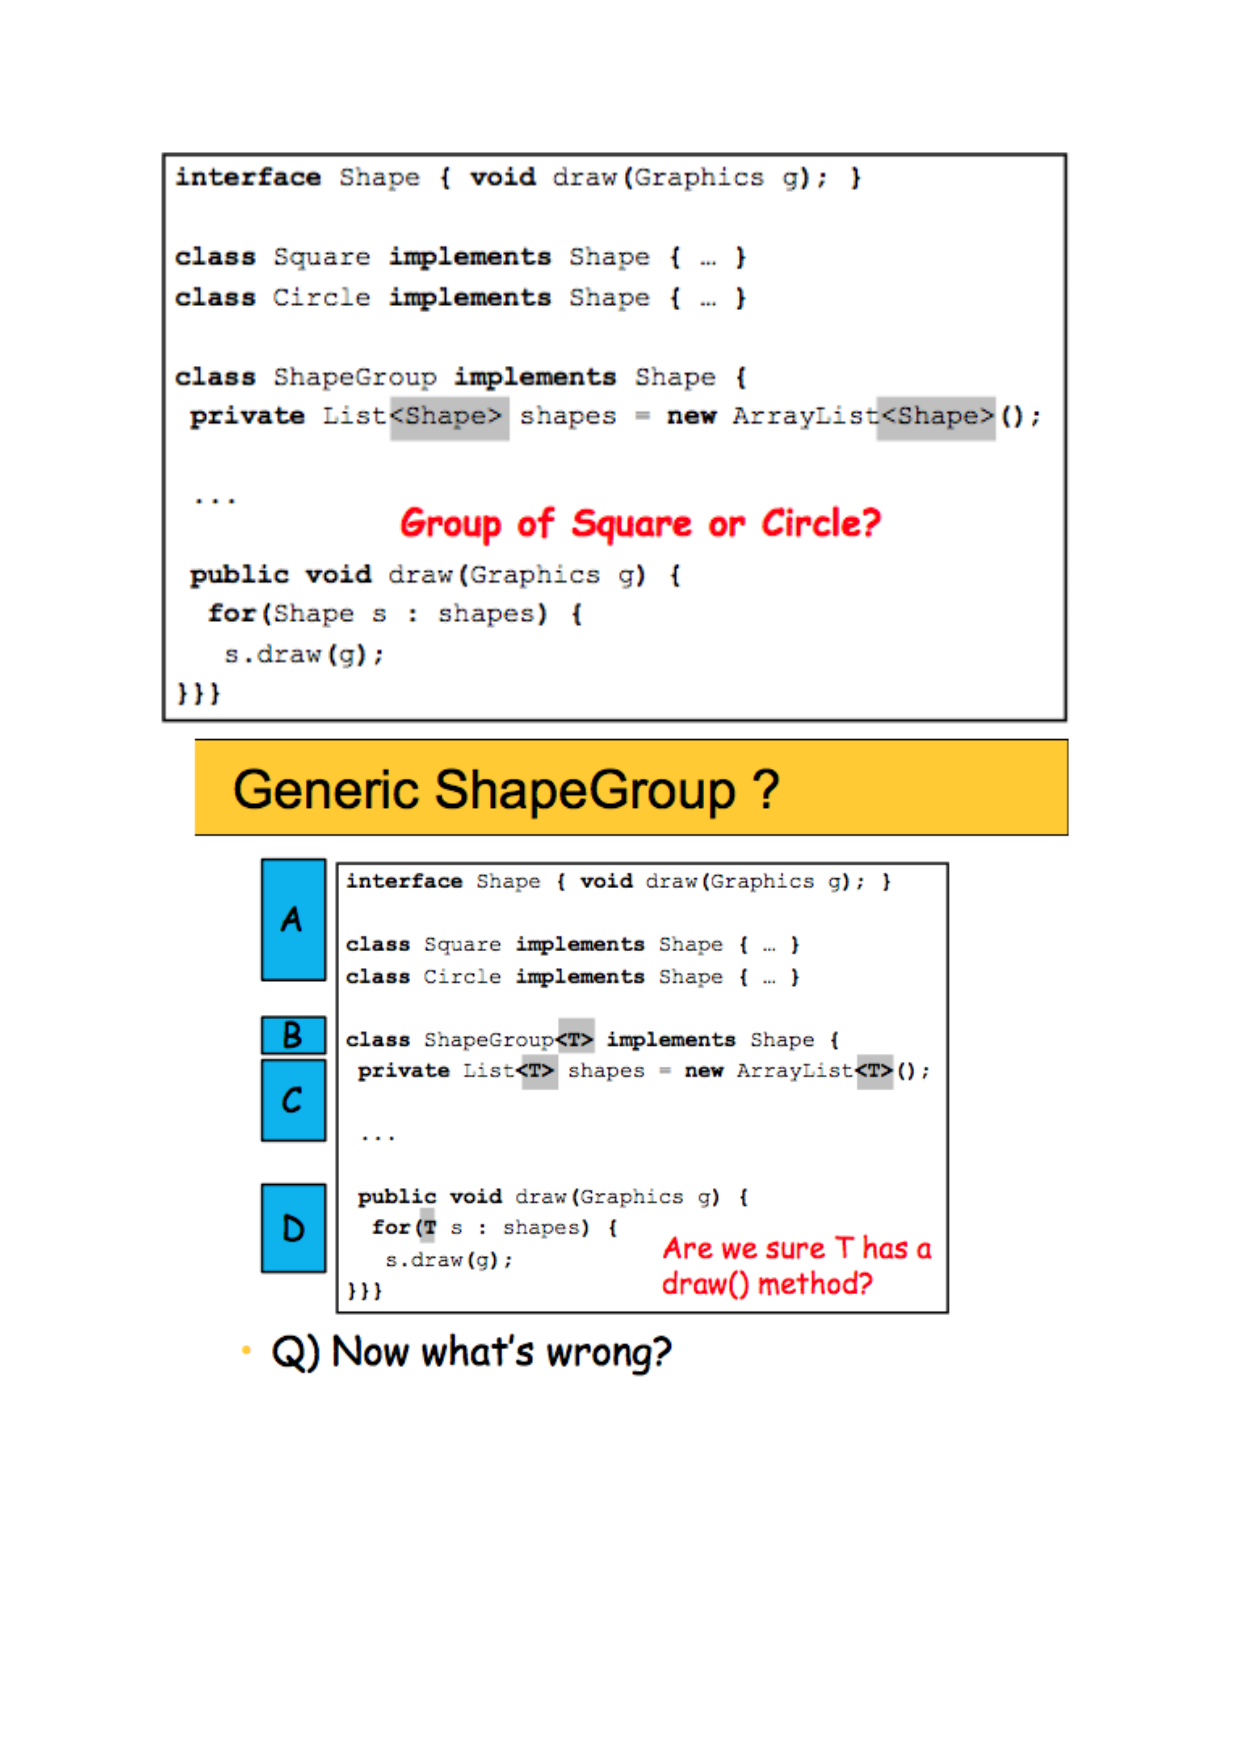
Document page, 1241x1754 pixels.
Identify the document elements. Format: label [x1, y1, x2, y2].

picture [150, 150, 1090, 1404]
